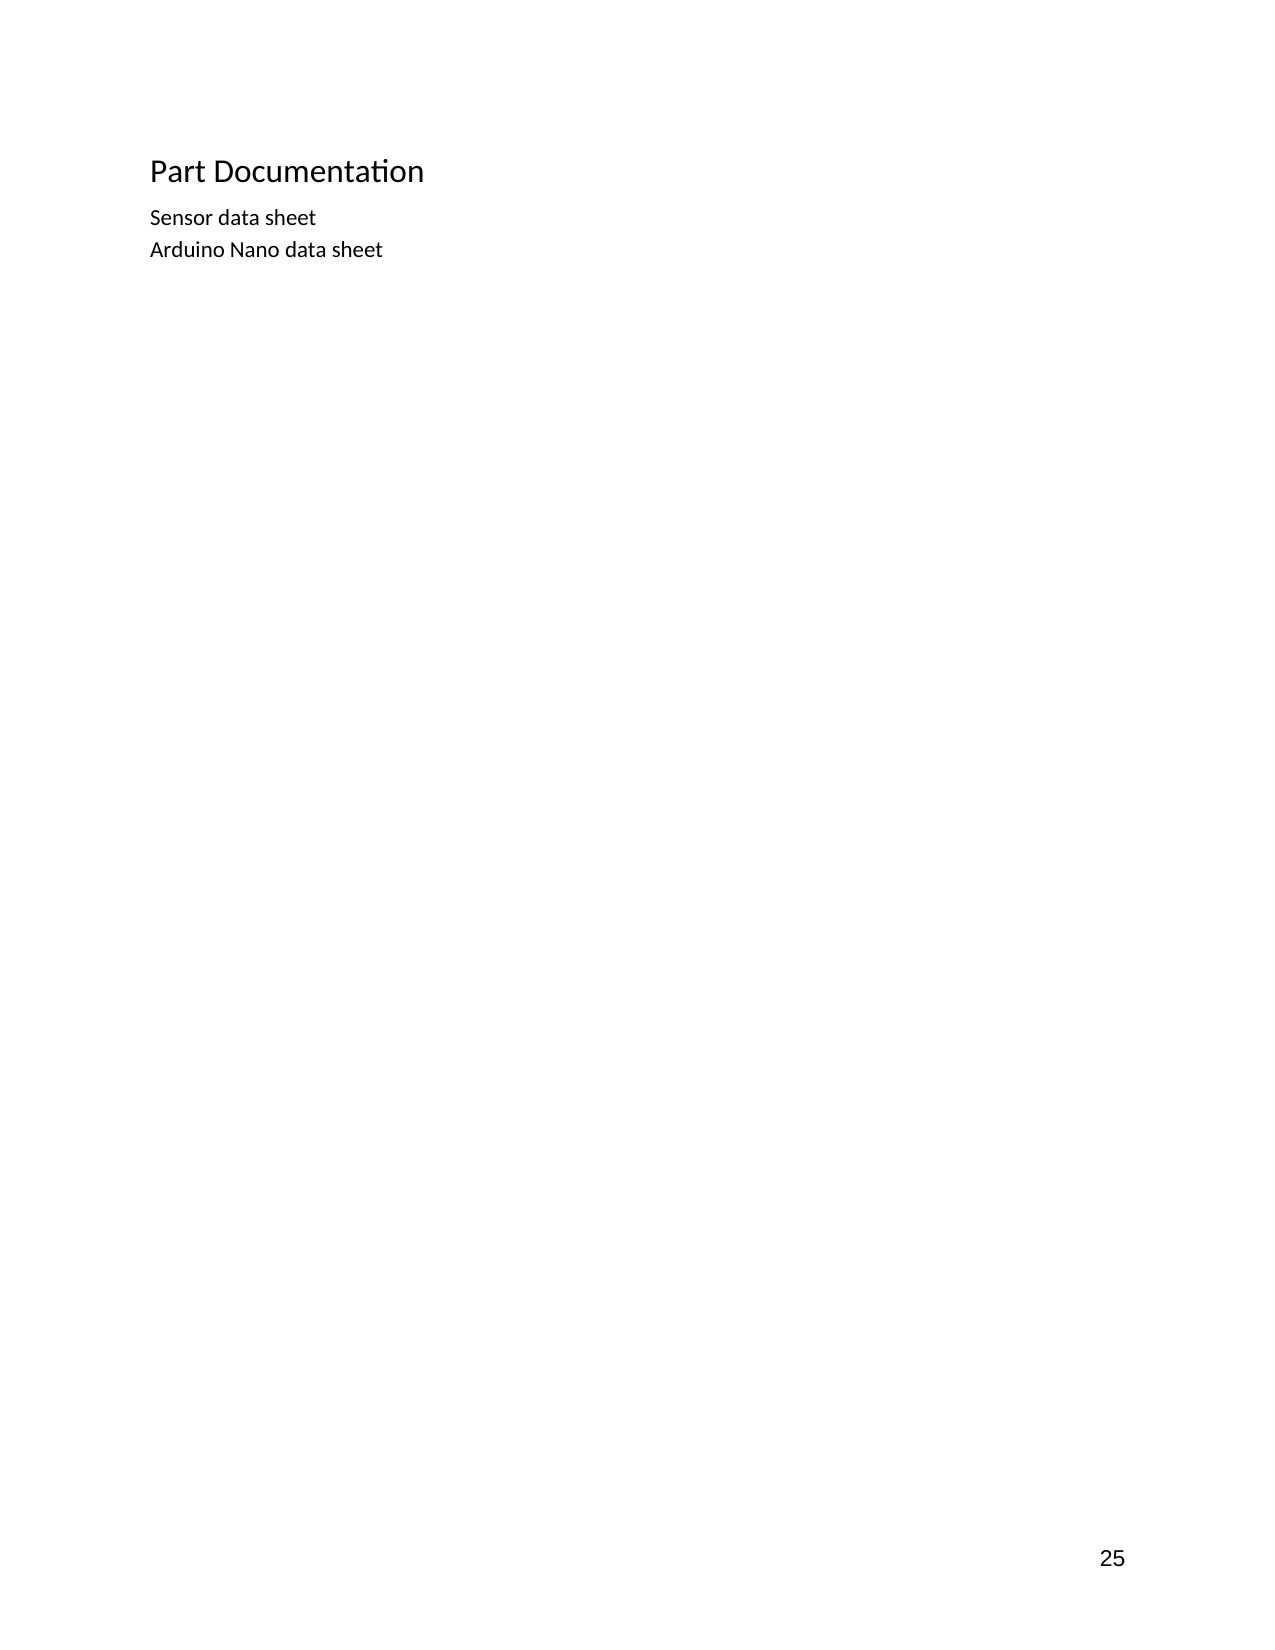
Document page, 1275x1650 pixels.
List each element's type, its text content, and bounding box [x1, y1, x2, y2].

subtitle Part Documentation [150, 150, 1125, 191]
text Arduino Nano data sheet [150, 235, 1125, 263]
text Sensor data sheet [150, 203, 1125, 231]
